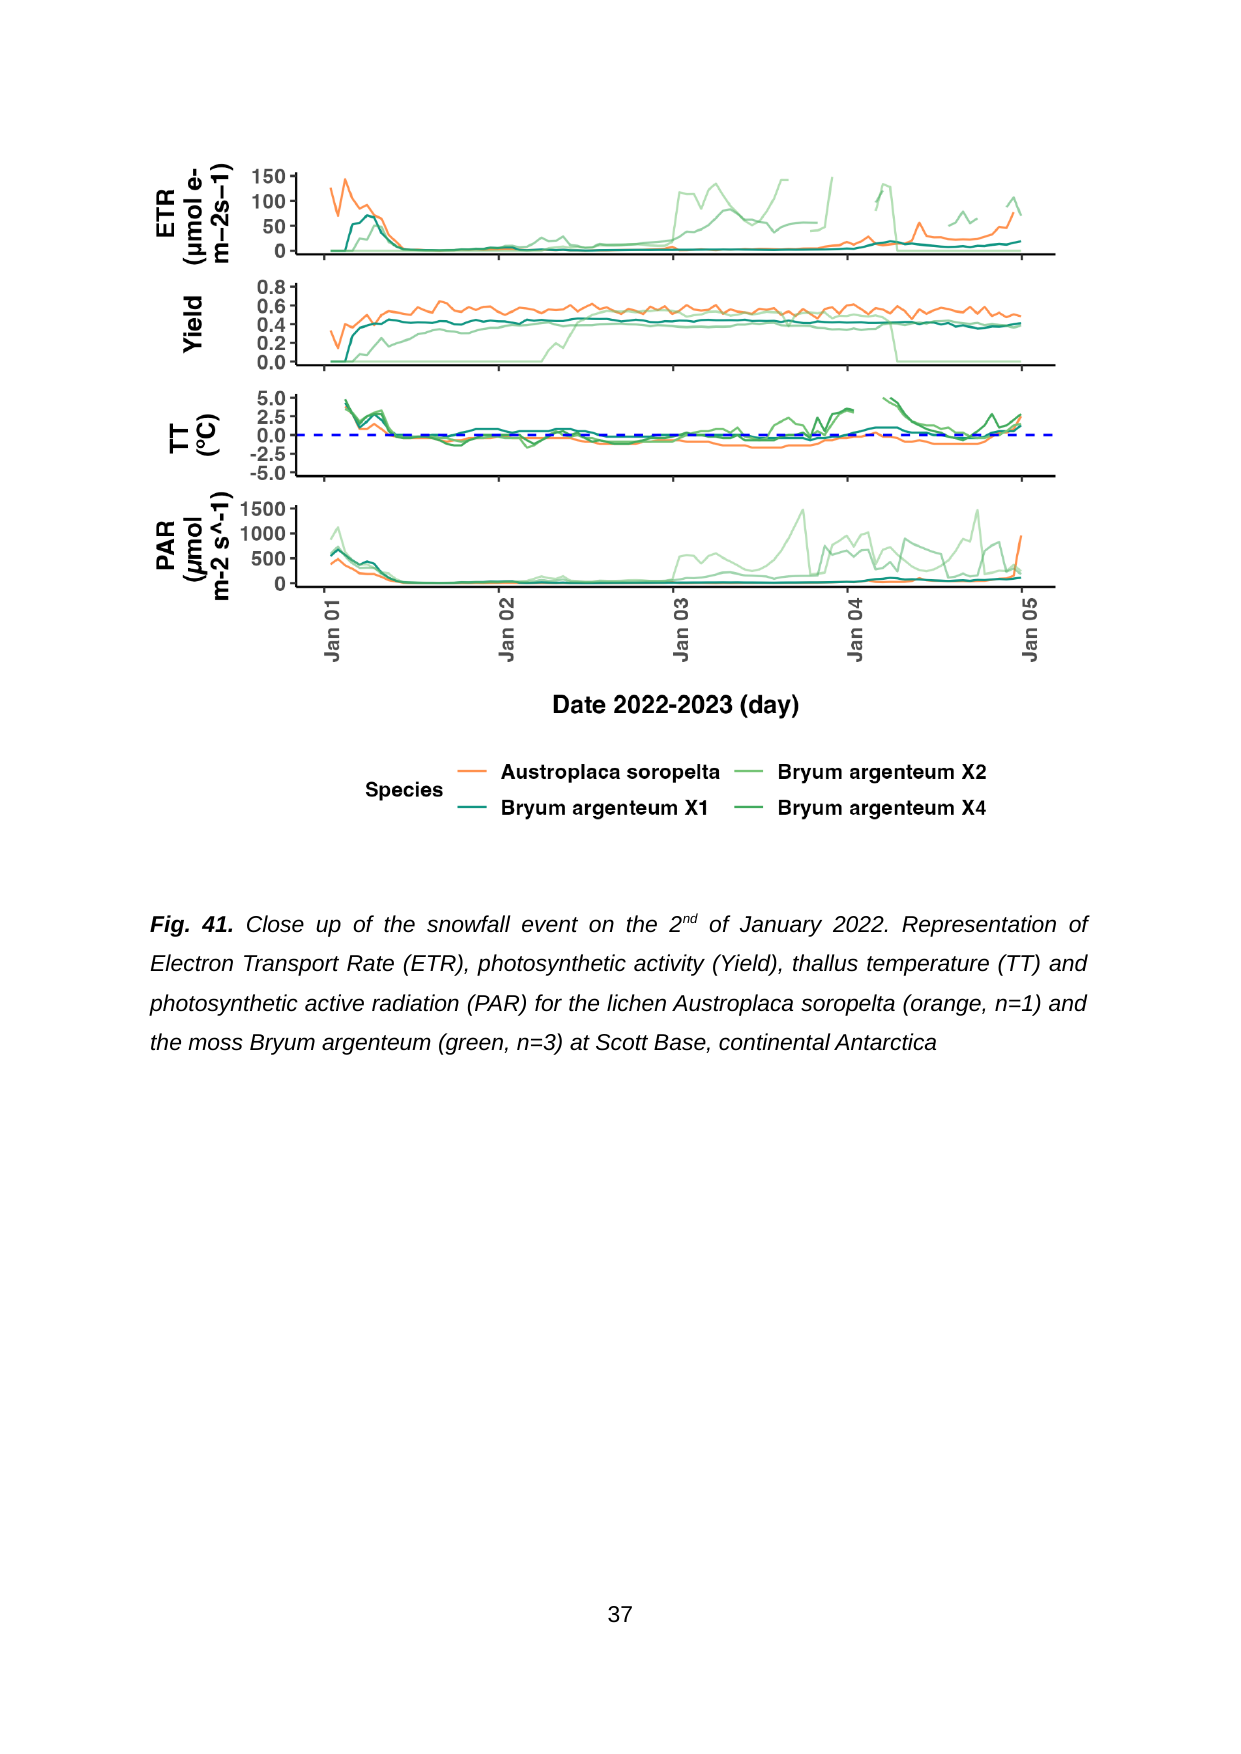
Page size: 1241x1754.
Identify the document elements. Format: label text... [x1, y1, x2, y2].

text Fig. 41. Close up of the snowfall event on the 2nd of January 2022. Representation of Electron Transport Rate (ETR), photosynthetic activity (Yield), thallus temperature (TT) and photosynthetic active radiation (PAR) for the lichen Austroplaca soropelta (orange, n=1) and the moss Bryum argenteum (green, n=3) at Scott Base, continental Antarctica [150, 911, 1090, 1056]
picture [133, 150, 1078, 859]
